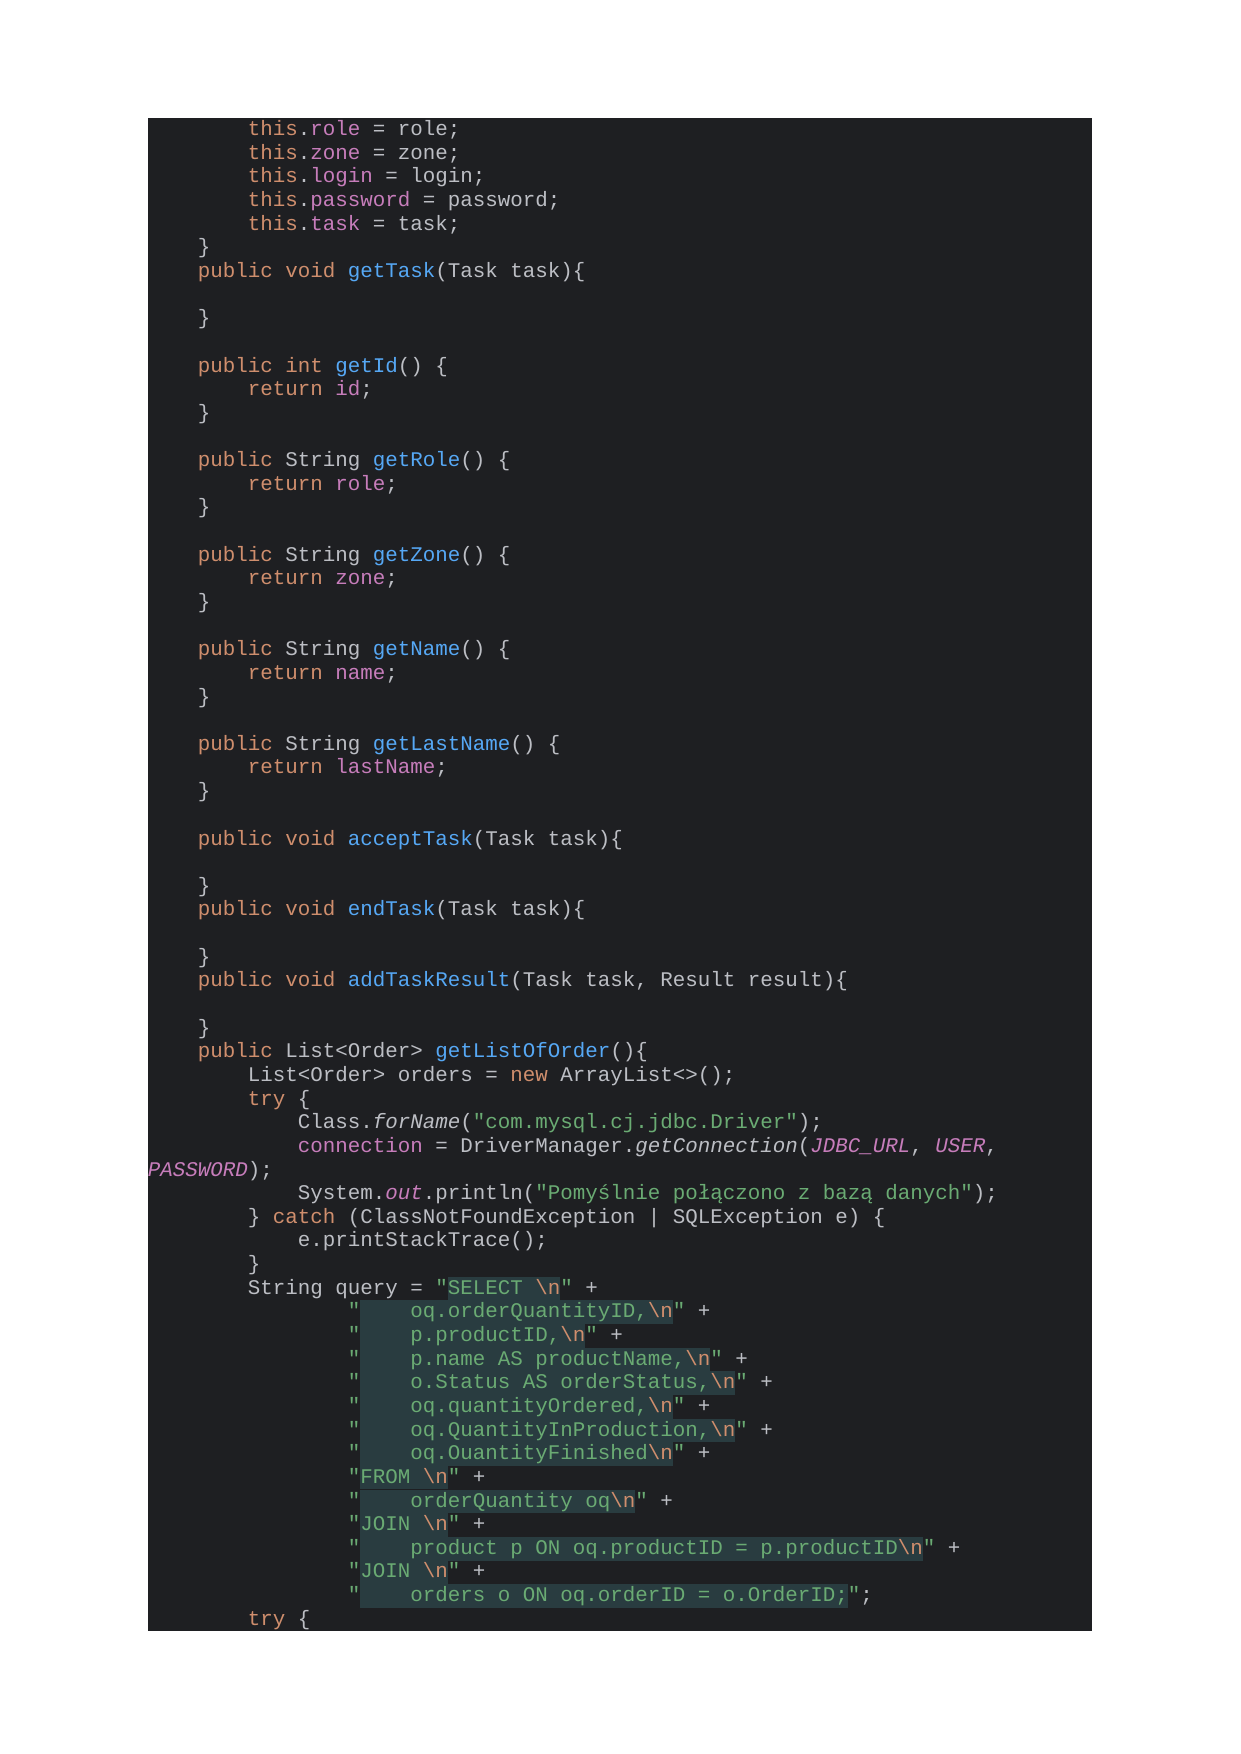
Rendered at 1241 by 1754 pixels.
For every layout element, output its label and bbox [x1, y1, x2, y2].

text [148, 118, 1092, 1631]
